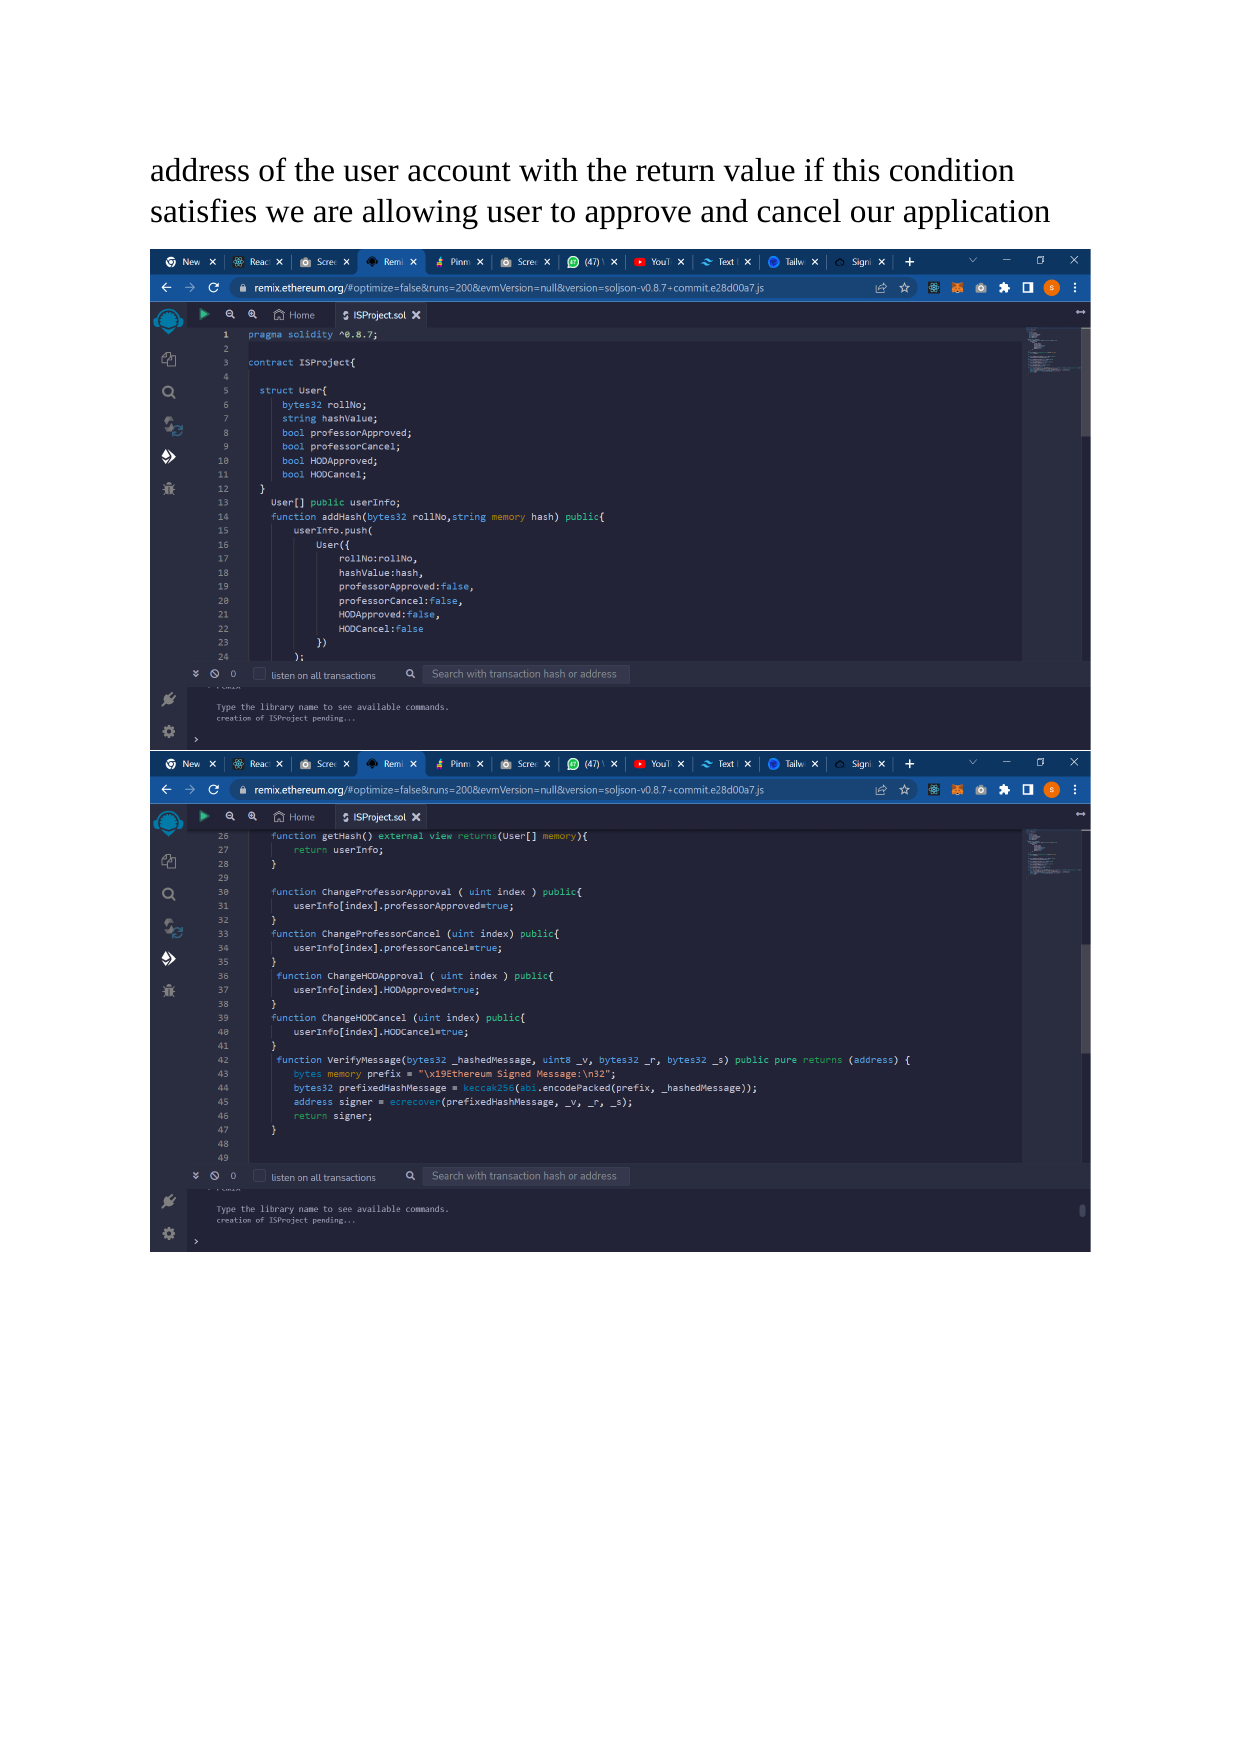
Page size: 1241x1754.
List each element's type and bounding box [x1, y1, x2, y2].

text [150, 150, 1090, 230]
picture [150, 751, 1091, 1252]
picture [150, 249, 1091, 750]
